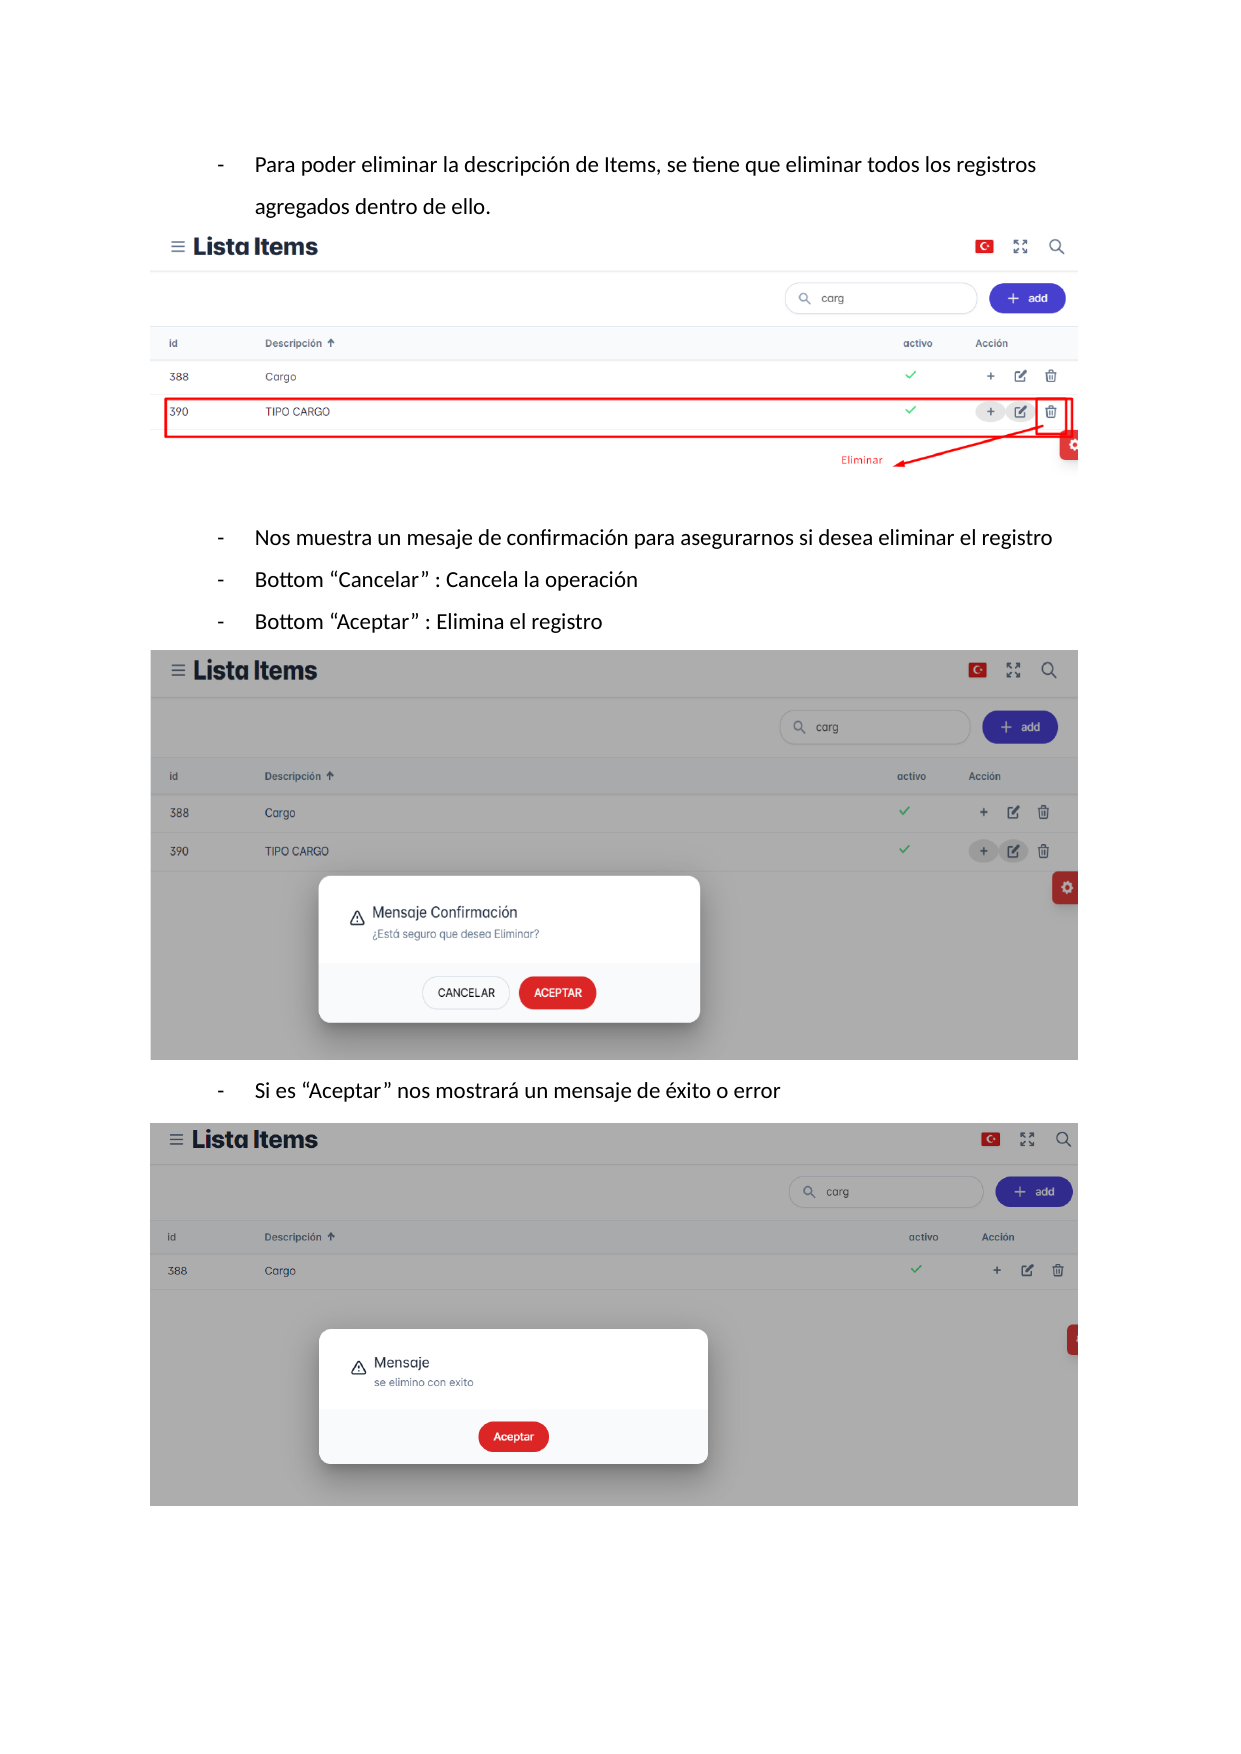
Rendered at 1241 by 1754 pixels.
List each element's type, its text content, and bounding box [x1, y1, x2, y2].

list Si es “Aceptar” nos mostrará un mensaje de éxito o error [217, 1060, 1078, 1104]
picture [150, 222, 1078, 496]
list Bottom “Aceptar” : Elimina el registro [217, 607, 1078, 635]
picture [150, 1123, 1078, 1506]
list Bottom “Cancelar” : Cancela la operación [217, 565, 1078, 593]
list Para poder eliminar la descripción de Items, se tiene que eliminar todos los registros agregados dentro de ello. [217, 150, 1078, 220]
picture [150, 650, 1078, 1060]
list Nos muestra un mesaje de confirmación para asegurarnos si desea eliminar el registro [217, 496, 1078, 551]
